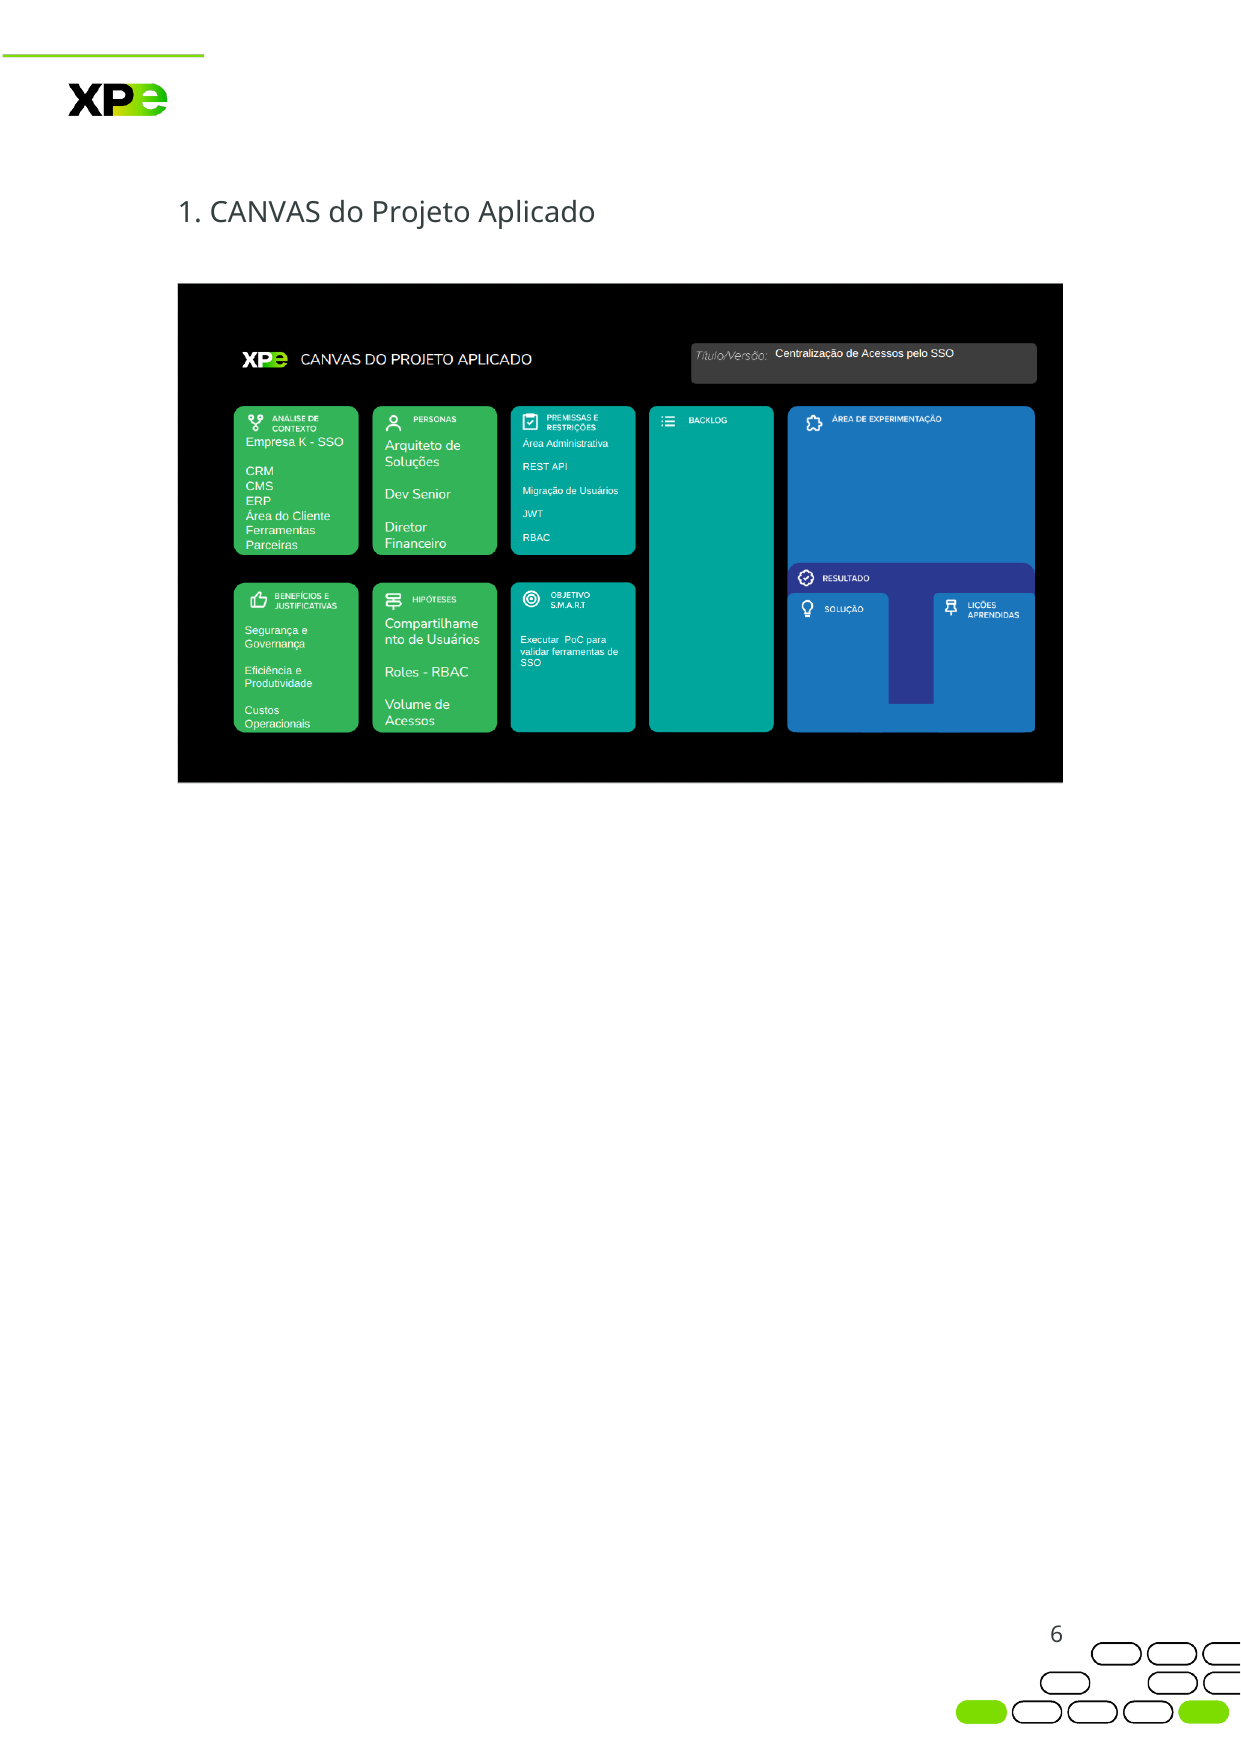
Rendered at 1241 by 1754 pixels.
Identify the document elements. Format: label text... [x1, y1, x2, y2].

picture [955, 1642, 1241, 1724]
picture [2, 51, 205, 148]
picture [177, 281, 1063, 784]
subtitle 1. CANVAS do Projeto Aplicado [177, 191, 1063, 231]
